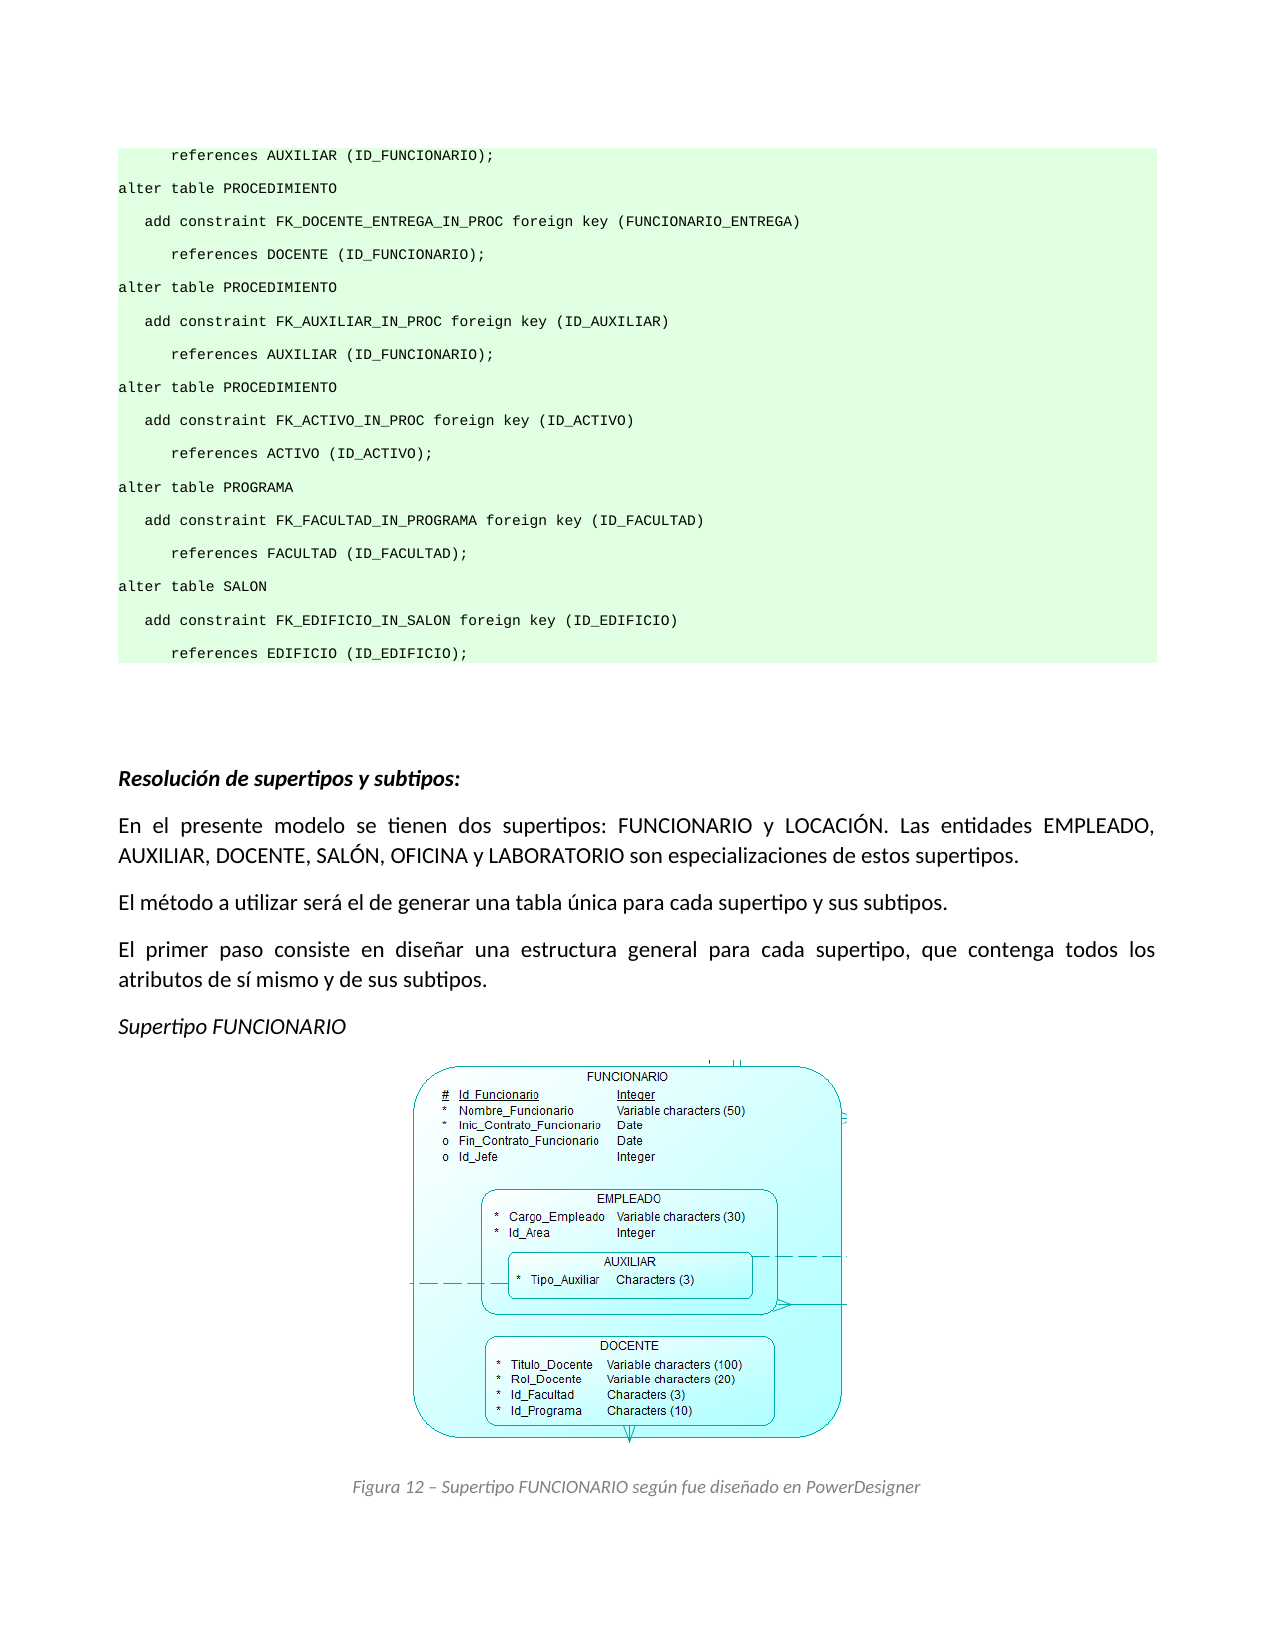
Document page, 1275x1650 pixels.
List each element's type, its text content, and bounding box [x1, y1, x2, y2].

text add constraint FK_AUXILIAR_IN_PROC foreign key (ID_AUXILIAR) [118, 314, 1157, 330]
text references AUXILIAR (ID_FUNCIONARIO); [118, 148, 1157, 164]
text add constraint FK_DOCENTE_ENTREGA_IN_PROC foreign key (FUNCIONARIO_ENTREGA) [118, 214, 1157, 231]
text add constraint FK_EDIFICIO_IN_SALON foreign key (ID_EDIFICIO) [118, 613, 1157, 629]
text references DOCENTE (ID_FUNCIONARIO); [118, 247, 1157, 264]
text El primer paso consiste en diseñar una estructura general para cada supertipo, que contenga todos los atributos de sí mismo y de sus subtipos. [118, 935, 1157, 993]
text El método a utilizar será el de generar una tabla única para cada supertipo y sus subtipos. [118, 888, 1157, 916]
text add constraint FK_ACTIVO_IN_PROC foreign key (ID_ACTIVO) [118, 413, 1157, 430]
text Figura 12 – Supertipo FUNCIONARIO según fue diseñado en PowerDesigner [118, 1475, 1157, 1498]
text Supertipo FUNCIONARIO [118, 1012, 1157, 1040]
text alter table PROGRAMA [118, 480, 1157, 497]
text references FACULTAD (ID_FACULTAD); [118, 546, 1157, 563]
text alter table PROCEDIMIENTO [118, 380, 1157, 397]
text alter table PROCEDIMIENTO [118, 181, 1157, 197]
text references ACTIVO (ID_ACTIVO); [118, 447, 1157, 463]
text alter table PROCEDIMIENTO [118, 281, 1157, 297]
text Resolución de supertipos y subtipos: [118, 764, 1157, 792]
text alter table SALON [118, 580, 1157, 596]
text references AUXILIAR (ID_FUNCIONARIO); [118, 347, 1157, 364]
picture [409, 1060, 847, 1443]
text add constraint FK_FACULTAD_IN_PROGRAMA foreign key (ID_FACULTAD) [118, 513, 1157, 530]
text En el presente modelo se tienen dos supertipos: FUNCIONARIO y LOCACIÓN. Las entidades EMPLEADO, AUXILIAR, DOCENTE, SALÓN, OFICINA y LABORATORIO son especializaciones de estos supertipos. [118, 811, 1157, 869]
text references EDIFICIO (ID_EDIFICIO); [118, 646, 1157, 663]
